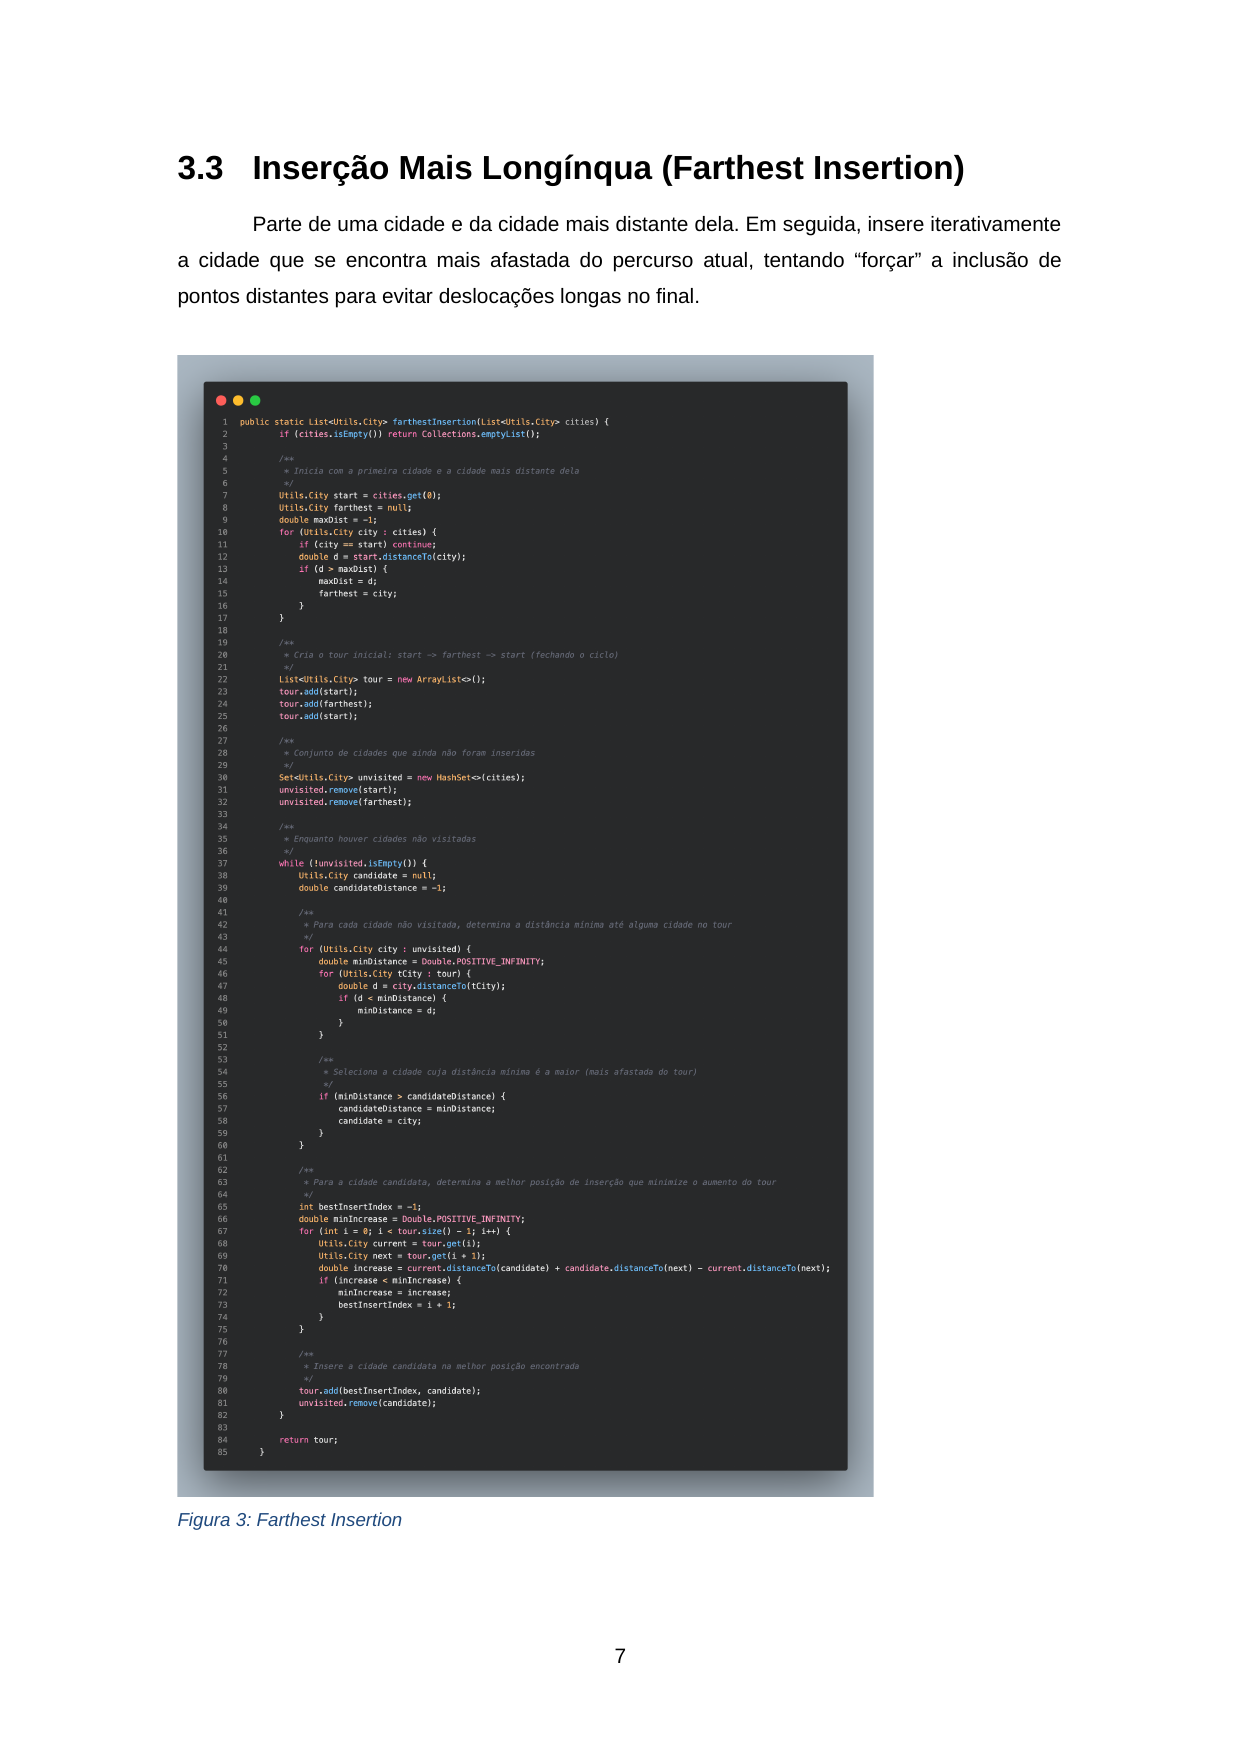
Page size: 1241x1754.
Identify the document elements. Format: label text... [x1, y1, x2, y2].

subtitle 3.3 Inserção Mais Longínqua (Farthest Insertion) [177, 148, 1063, 186]
picture [177, 355, 874, 1497]
text Figura 3: Farthest Insertion [177, 1508, 1063, 1530]
text Parte de uma cidade e da cidade mais distante dela. Em seguida, insere iterativamente a cidade que se encontra mais afastada do percurso atual, tentando “forçar” a inclusão de pontos distantes para evitar deslocações longas no final. [177, 212, 1063, 307]
